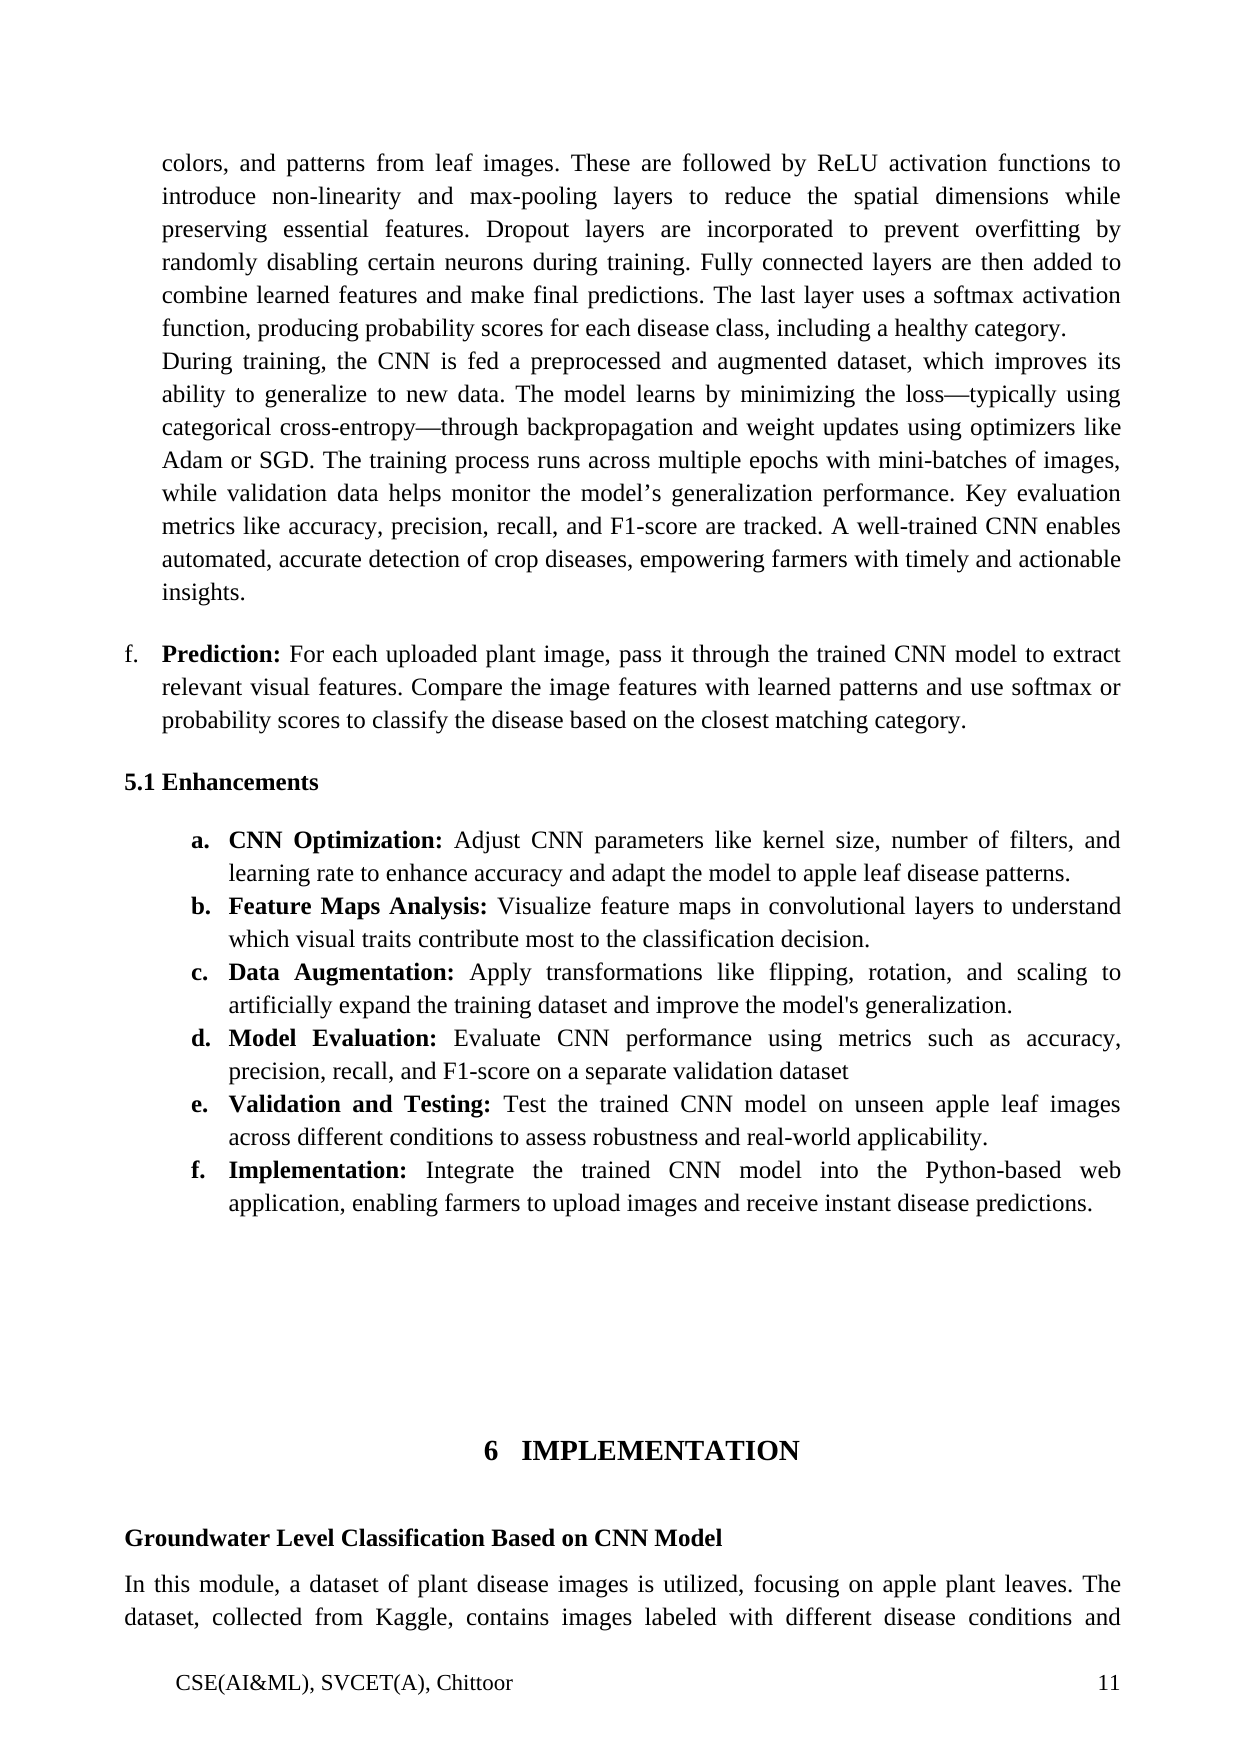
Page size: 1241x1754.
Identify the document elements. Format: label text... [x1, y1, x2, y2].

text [124, 1569, 1122, 1631]
list Feature Maps Analysis: Visualize feature maps in convolutional layers to understand which visual traits contribute most to the classification decision. [191, 891, 1122, 953]
list Prediction: For each uploaded plant image, pass it through the trained CNN model to extract relevant visual features. Compare the image features with learned patterns and use softmax or probability scores to classify the disease based on the closest matching category. [124, 639, 1122, 734]
text During training, the CNN is fed a preprocessed and augmented dataset, which improves its ability to generalize to new data. The model learns by minimizing the loss—typically using categorical cross-entropy—through backpropagation and weight updates using optimizers like Adam or SGD. The training process runs across multiple epochs with mini-batches of images, while validation data helps monitor the model’s generalization performance. Key evaluation metrics like accuracy, precision, recall, and F1-score are tracked. A well-trained CNN enables automated, accurate detection of crop diseases, empowering farmers with timely and actionable insights. [162, 346, 1122, 606]
list Data Augmentation: Apply transformations like flipping, rotation, and scaling to artificially expand the training dataset and improve the model's generalization. [191, 957, 1122, 1019]
subtitle 5.1 Enhancements [124, 767, 1122, 796]
list Model Evaluation: Evaluate CNN performance using metrics such as accuracy, precision, recall, and F1-score on a separate validation dataset [191, 1023, 1122, 1085]
list CNN Optimization: Adjust CNN parameters like kernel size, number of filters, and learning rate to enhance accuracy and adapt the model to apple leaf disease patterns. [191, 825, 1122, 887]
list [124, 148, 1122, 342]
subtitle IMPLEMENTATION [162, 1433, 1122, 1466]
list Implementation: Integrate the trained CNN model into the Python-based web application, enabling farmers to upload images and receive instant disease predictions. [191, 1156, 1122, 1217]
text Groundwater Level Classification Based on CNN Model [124, 1523, 1122, 1552]
list Validation and Testing: Test the trained CNN model on unseen apple leaf images across different conditions to assess robustness and real-world applicability. [191, 1089, 1122, 1151]
